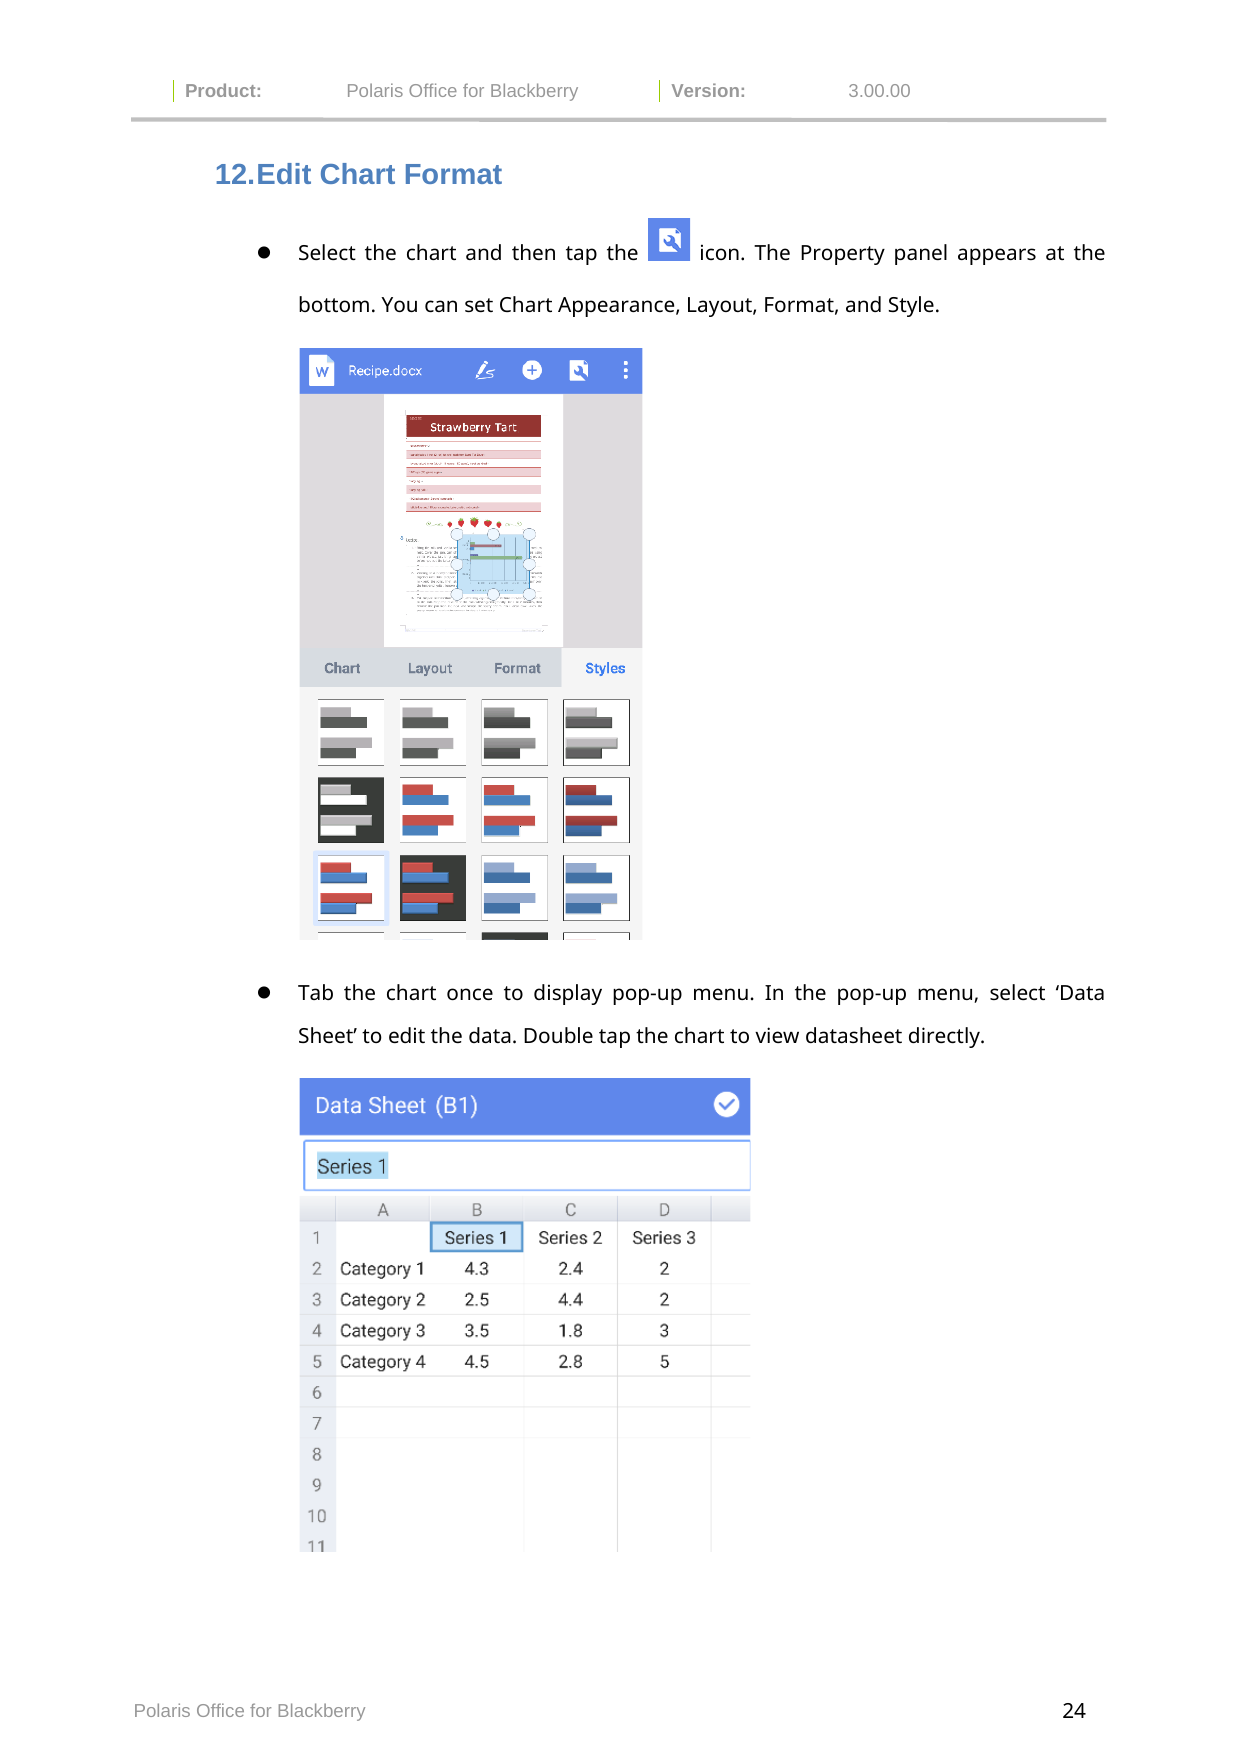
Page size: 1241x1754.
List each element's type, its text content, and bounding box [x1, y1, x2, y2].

list Select the chart and then tap the icon. The Property panel appears at the bottom. You can set Chart Appearance, Layout, Format, and Style. [256, 205, 1106, 323]
list Tab the chart once to display pop-up menu. In the pop-up menu, select ‘Data Sheet’ to edit the data. Double tap the chart to view datasheet directly. [256, 973, 1106, 1054]
picture [299, 1078, 751, 1552]
picture [648, 218, 691, 261]
subtitle Edit Chart Format [214, 155, 1085, 193]
picture [299, 348, 643, 940]
